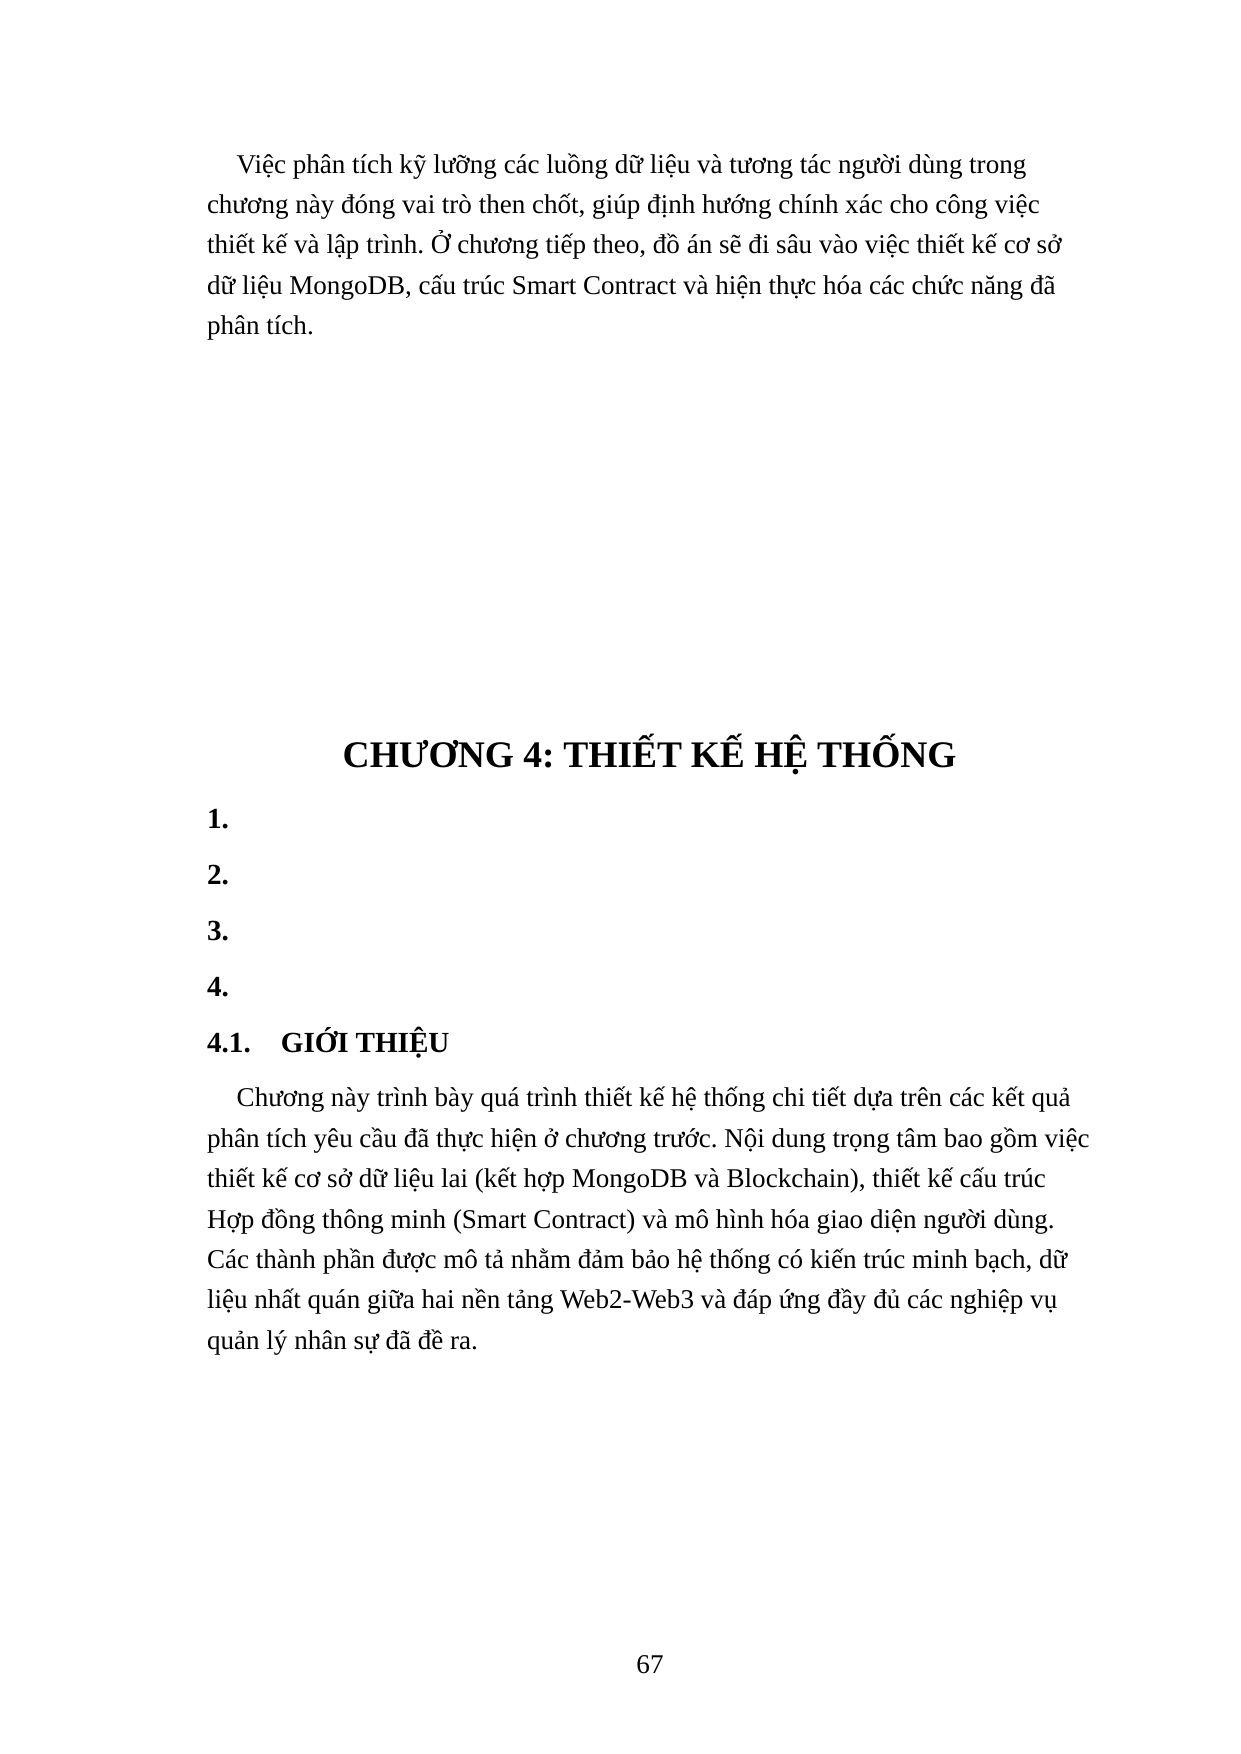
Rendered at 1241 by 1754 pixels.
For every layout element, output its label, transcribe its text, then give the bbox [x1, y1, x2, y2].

text Việc phân tích kỹ lưỡng các luồng dữ liệu và tương tác người dùng trong chương này đóng vai trò then chốt, giúp định hướng chính xác cho công việc thiết kế và lập trình. Ở chương tiếp theo, đồ án sẽ đi sâu vào việc thiết kế cơ sở dữ liệu MongoDB, cấu trúc Smart Contract và hiện thực hóa các chức năng đã phân tích. [207, 148, 1092, 341]
subtitle GIỚI THIỆU [207, 1025, 1092, 1059]
text Chương này trình bày quá trình thiết kế hệ thống chi tiết dựa trên các kết quả phân tích yêu cầu đã thực hiện ở chương trước. Nội dung trọng tâm bao gồm việc thiết kế cơ sở dữ liệu lai (kết hợp MongoDB và Blockchain), thiết kế cấu trúc Hợp đồng thông minh (Smart Contract) và mô hình hóa giao diện người dùng. Các thành phần được mô tả nhằm đảm bảo hệ thống có kiến trúc minh bạch, dữ liệu nhất quán giữa hai nền tảng Web2-Web3 và đáp ứng đầy đủ các nghiệp vụ quản lý nhân sự đã đề ra. [207, 1081, 1092, 1355]
subtitle CHƯƠNG 4: THIẾT KẾ HỆ THỐNG [207, 733, 1092, 776]
